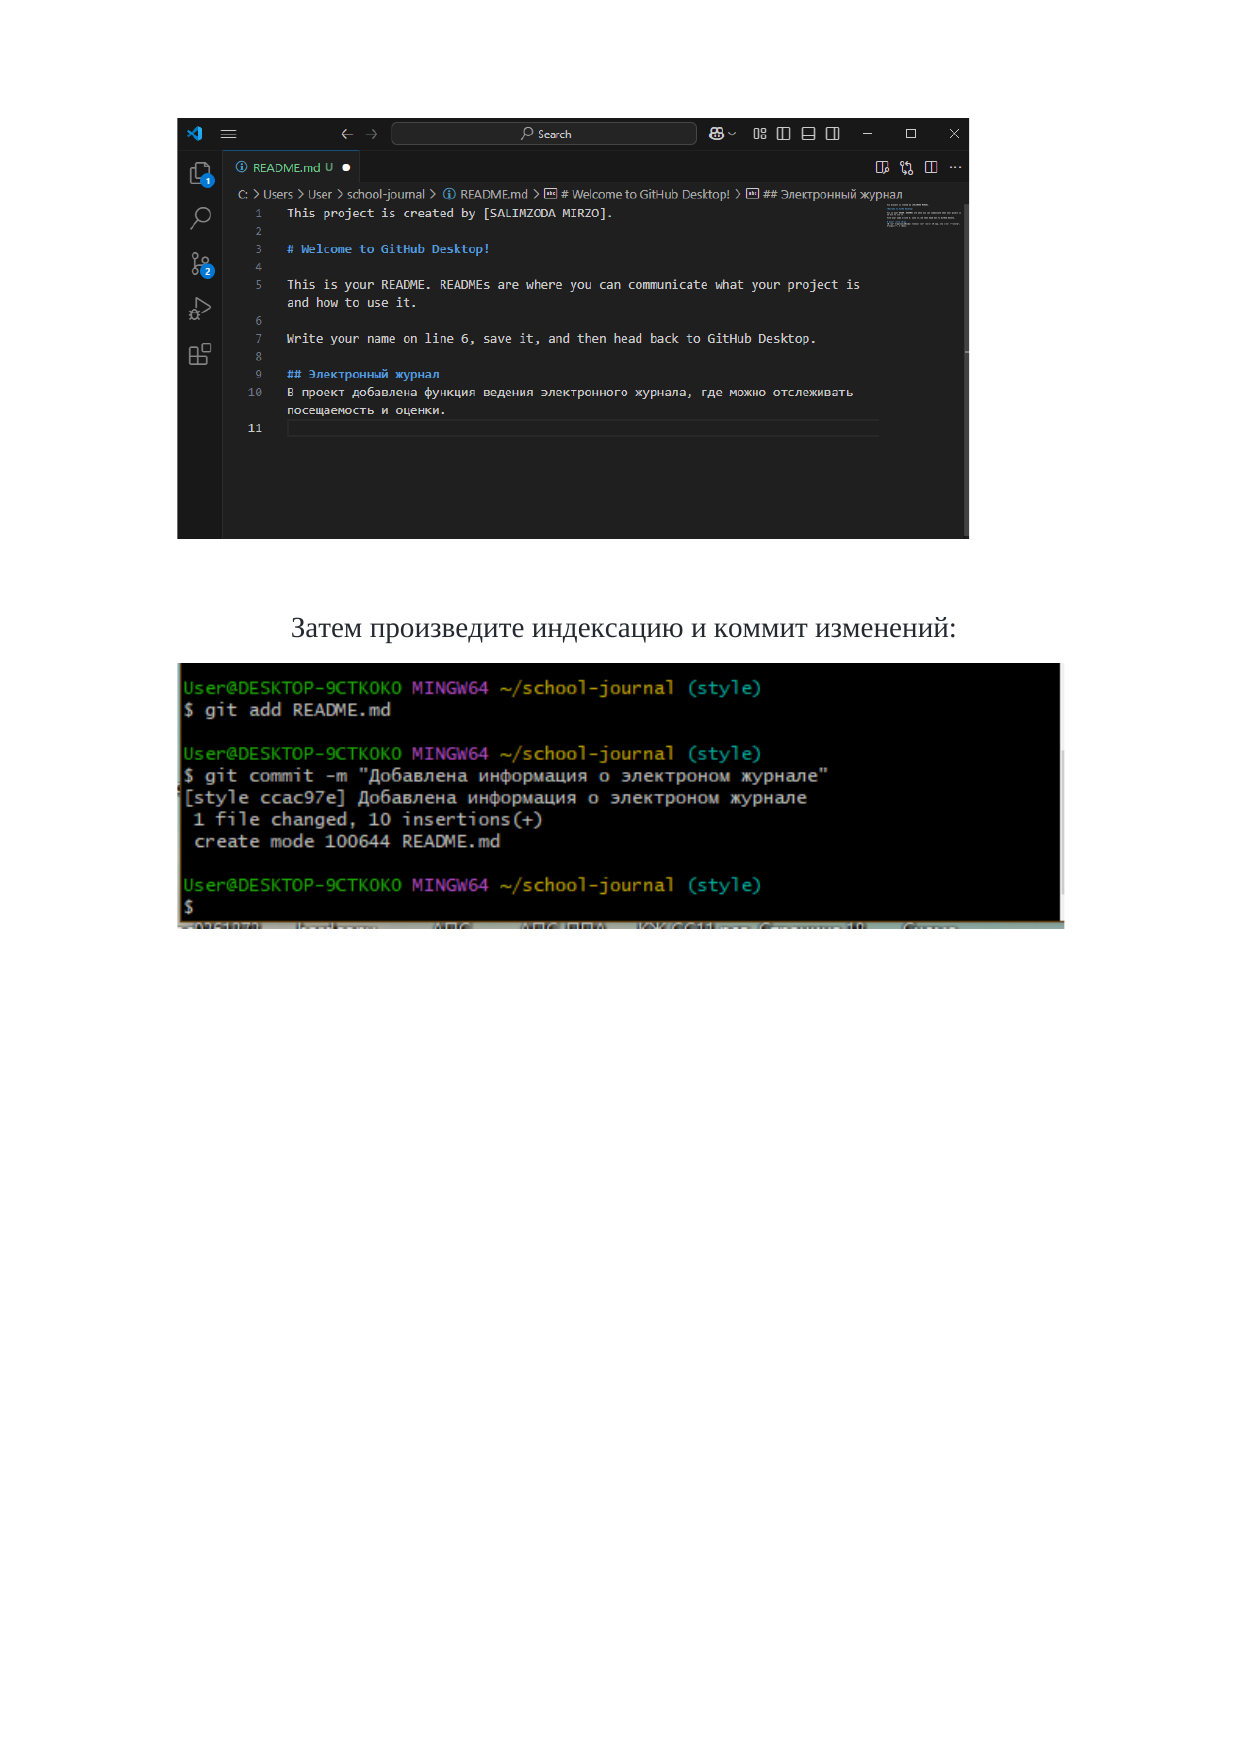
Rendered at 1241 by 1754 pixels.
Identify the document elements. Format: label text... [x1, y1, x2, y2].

text Затем произведите индексацию и коммит изменений: [177, 610, 1152, 644]
picture [177, 118, 970, 539]
picture [177, 663, 1065, 929]
